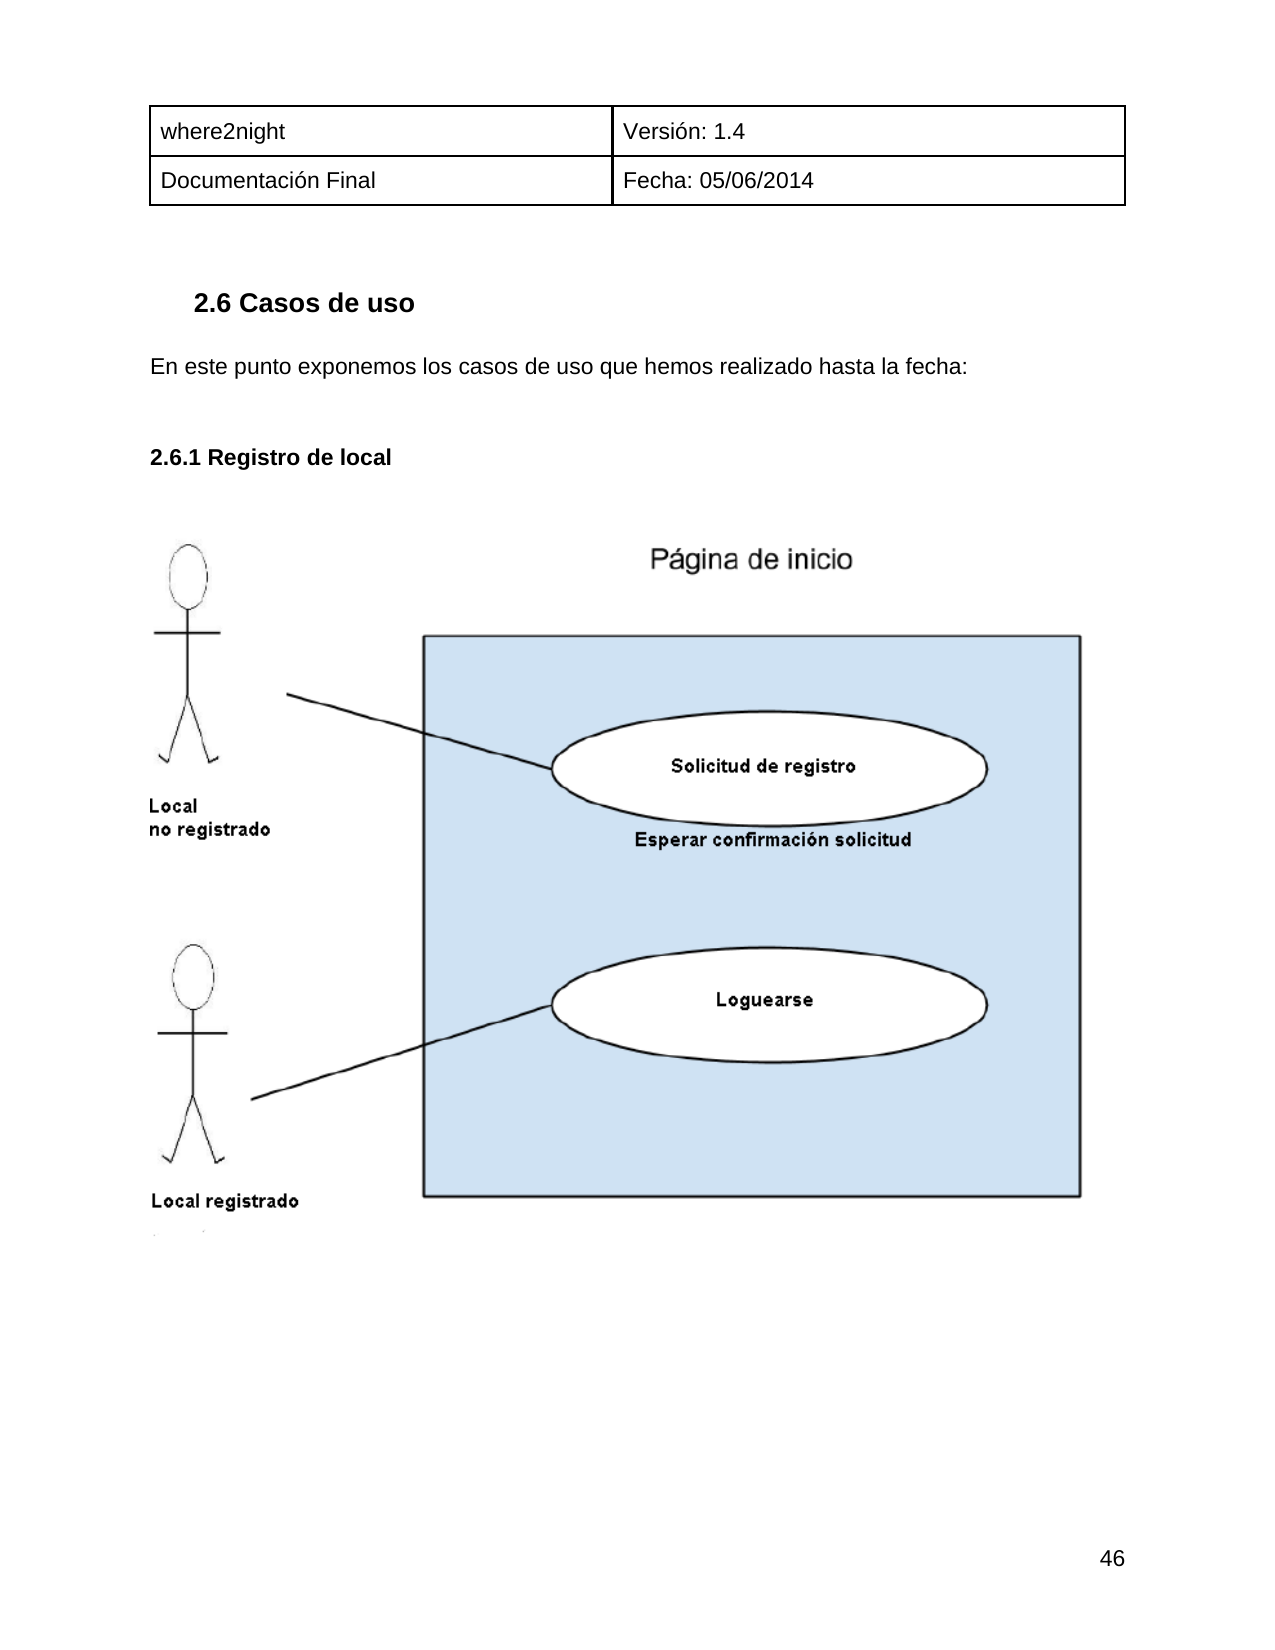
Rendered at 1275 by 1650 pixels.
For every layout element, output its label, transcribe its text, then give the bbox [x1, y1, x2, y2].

subtitle 2.6 Casos de uso [194, 287, 1125, 318]
picture [150, 534, 1125, 1240]
subtitle 2.6.1 Registro de local [150, 444, 1125, 470]
text En este punto exponemos los casos de uso que hemos realizado hasta la fecha: [150, 353, 1125, 379]
